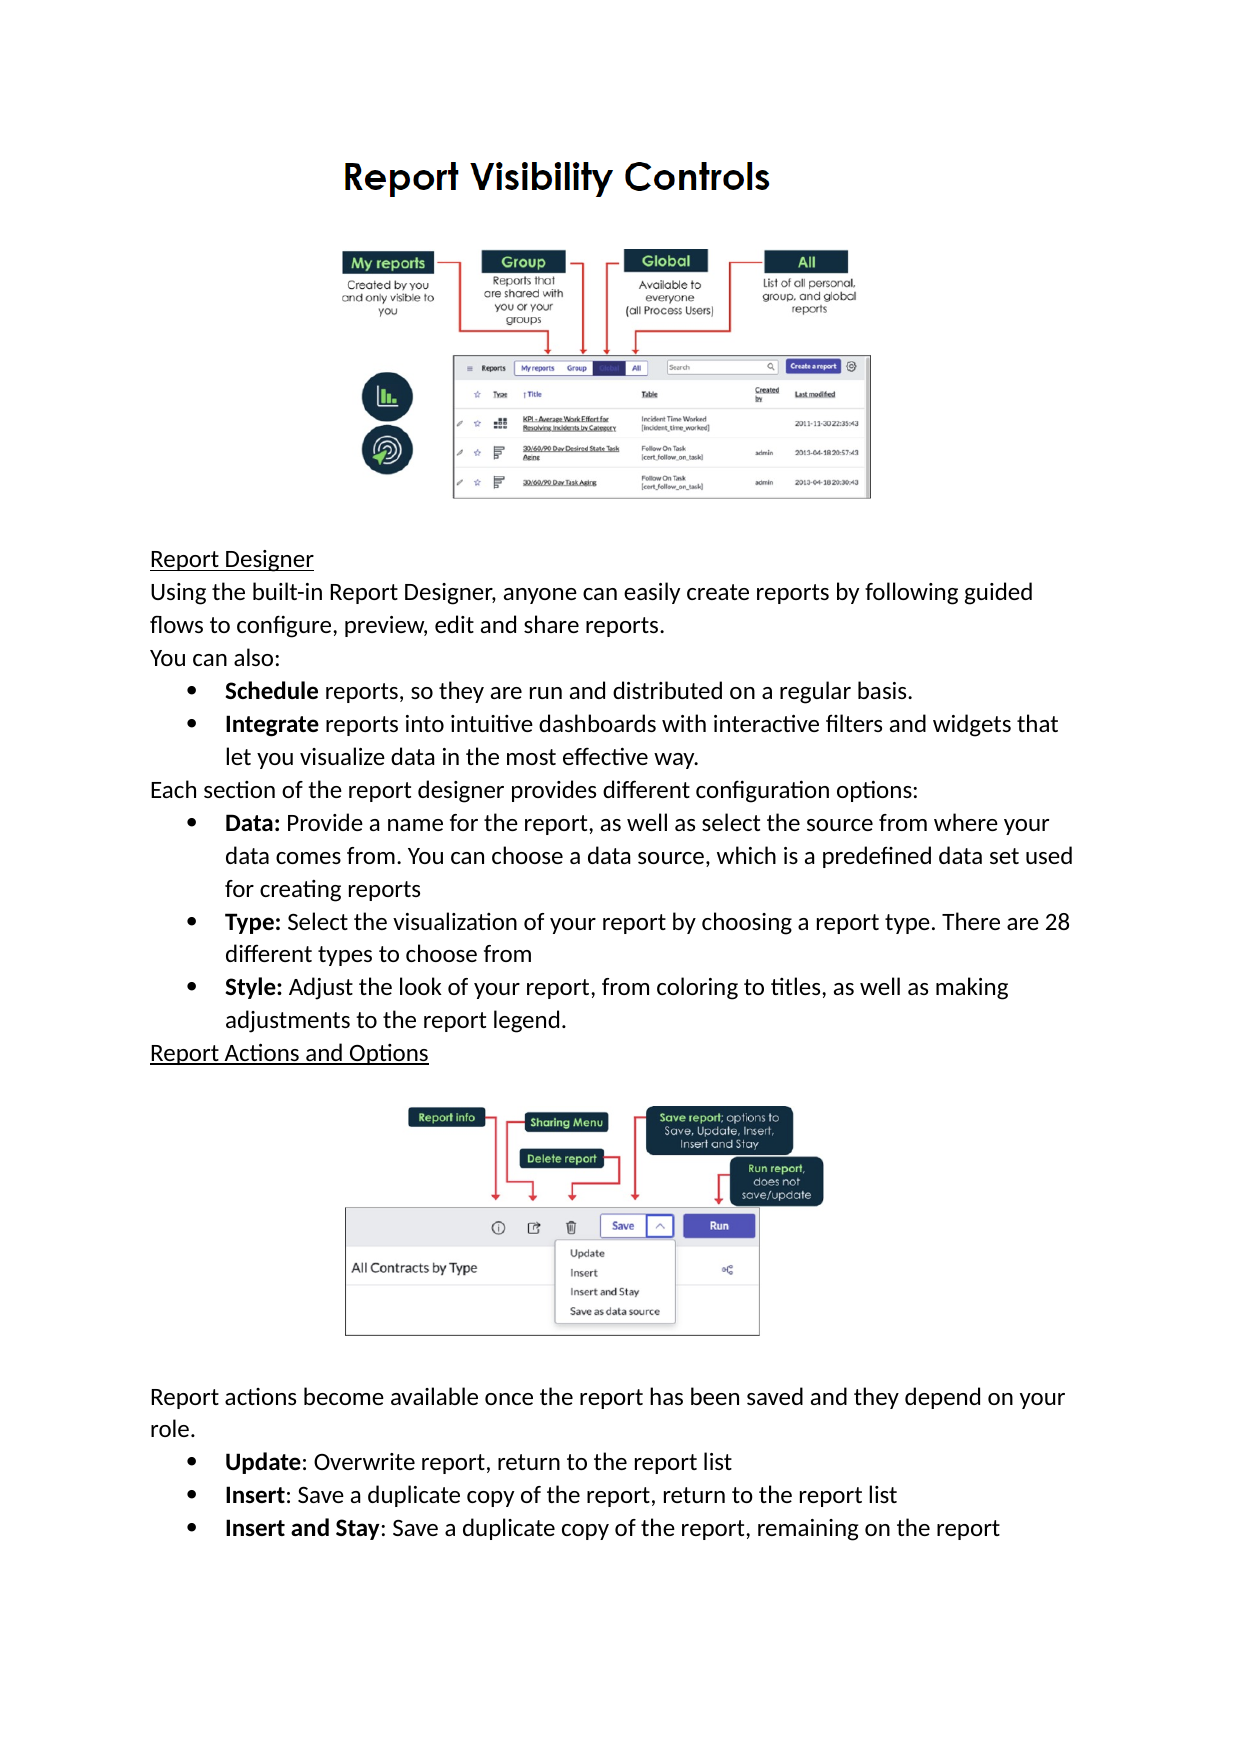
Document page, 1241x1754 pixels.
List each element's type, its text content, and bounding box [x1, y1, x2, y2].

text Report Actions and Options [150, 1037, 1090, 1068]
list Type: Select the visualization of your report by choosing a report type. There are 28 different types to choose from [187, 906, 1090, 969]
list Insert and Stay: Save a duplicate copy of the report, remaining on the report [187, 1512, 1090, 1543]
list Integrate reports into intuitive dashboards with interactive filters and widgets that let you visualize data in the most effective way. [187, 708, 1090, 772]
picture [332, 153, 886, 509]
list Schedule reports, so they are run and distributed on a regular basis. [187, 675, 1090, 706]
picture [334, 1091, 829, 1343]
text Using the built-in Report Designer, anyone can easily create reports by following guided flows to configure, preview, edit and share reports. [150, 576, 1090, 640]
text Report actions become available once the report has been saved and they depend on your role. [150, 1381, 1090, 1444]
list Data: Provide a name for the report, as well as select the source from where your data comes from. You can choose a data source, which is a predefined data set used for creating reports [187, 807, 1090, 903]
list Insert: Save a duplicate copy of the report, return to the report list [187, 1479, 1090, 1510]
text Report Designer [150, 543, 1090, 574]
list Style: Adjust the look of your report, from coloring to titles, as well as making adjustments to the report legend. [187, 971, 1090, 1035]
text Each section of the report designer provides different configuration options: [150, 774, 1090, 804]
text You can also: [150, 642, 1090, 673]
list Update: Overwrite report, return to the report list [187, 1446, 1090, 1477]
